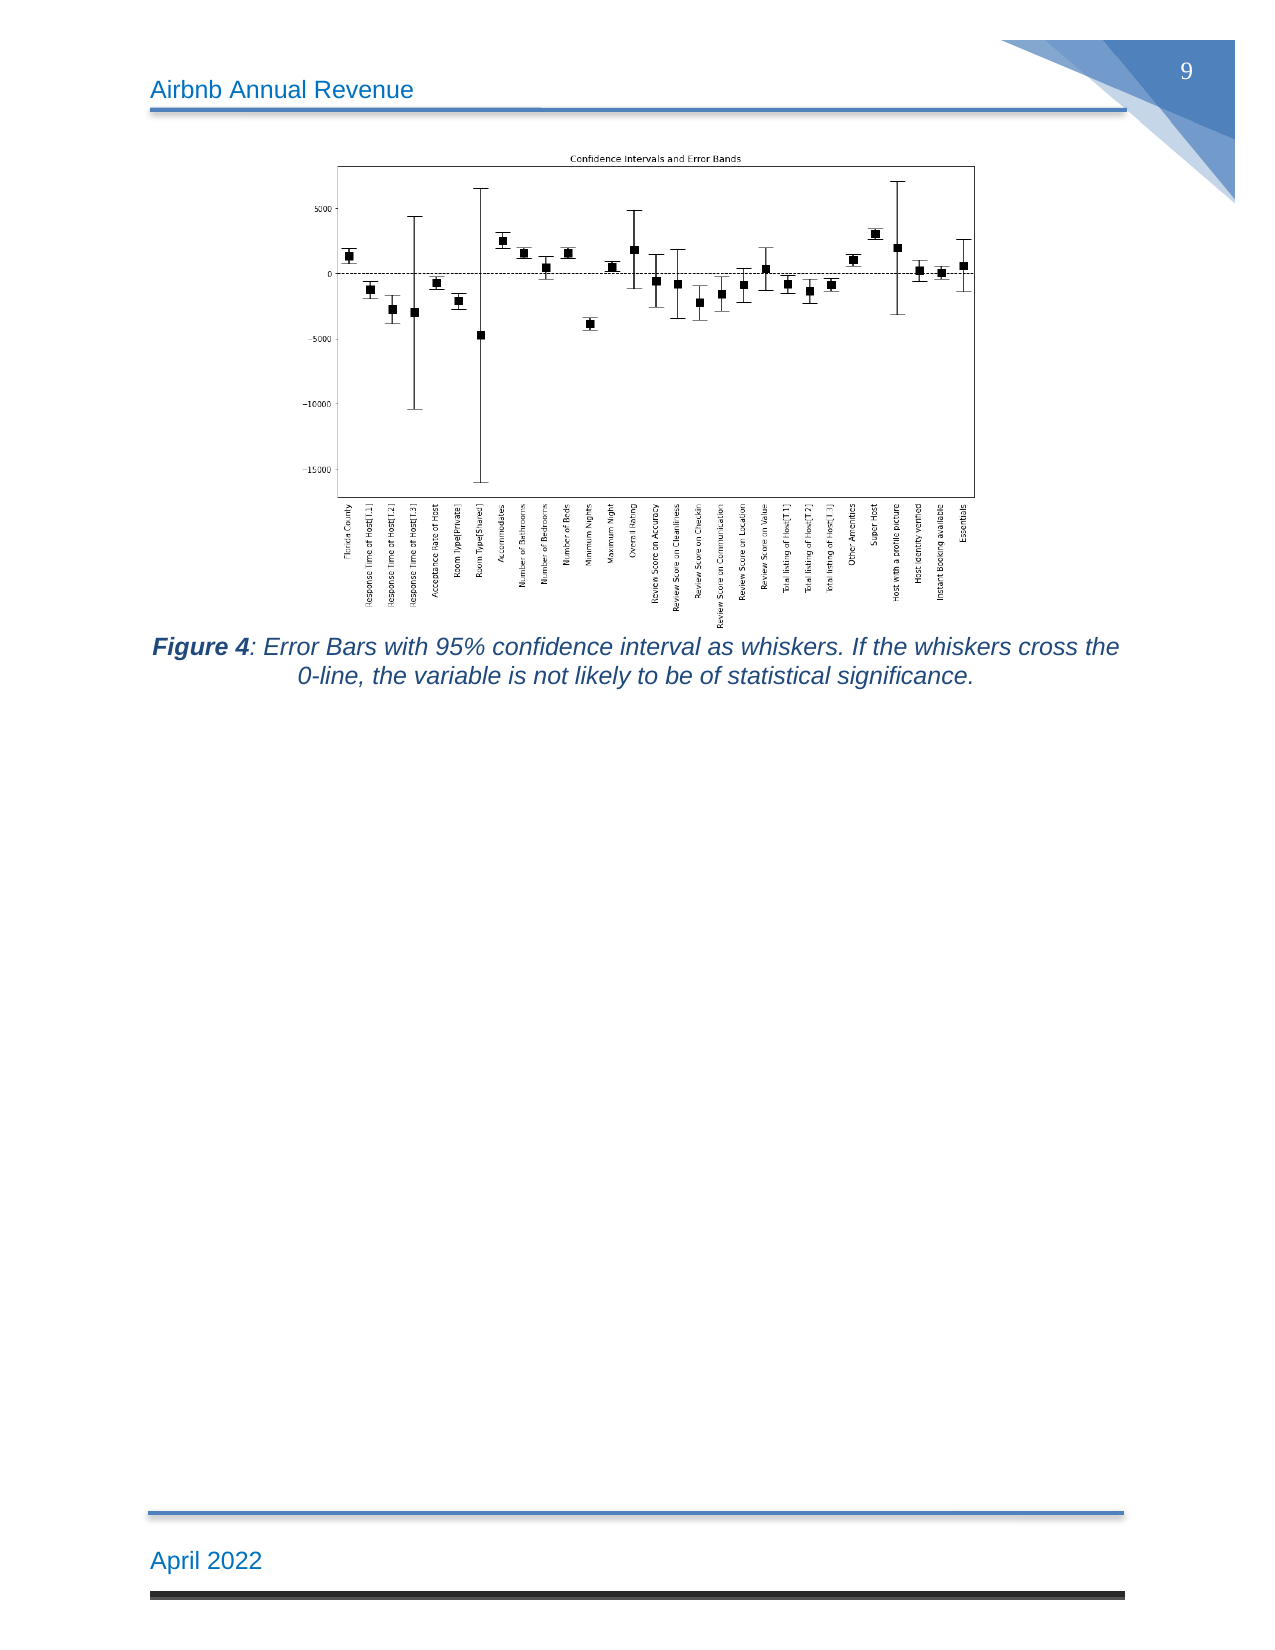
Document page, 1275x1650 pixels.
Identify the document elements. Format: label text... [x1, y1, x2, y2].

text Figure 4: Error Bars with 95% confidence interval as whiskers. If the whiskers cross the 0-line, the variable is not likely to be of statistical significance. [150, 632, 1125, 689]
picture [296, 150, 979, 632]
picture [998, 40, 1235, 204]
